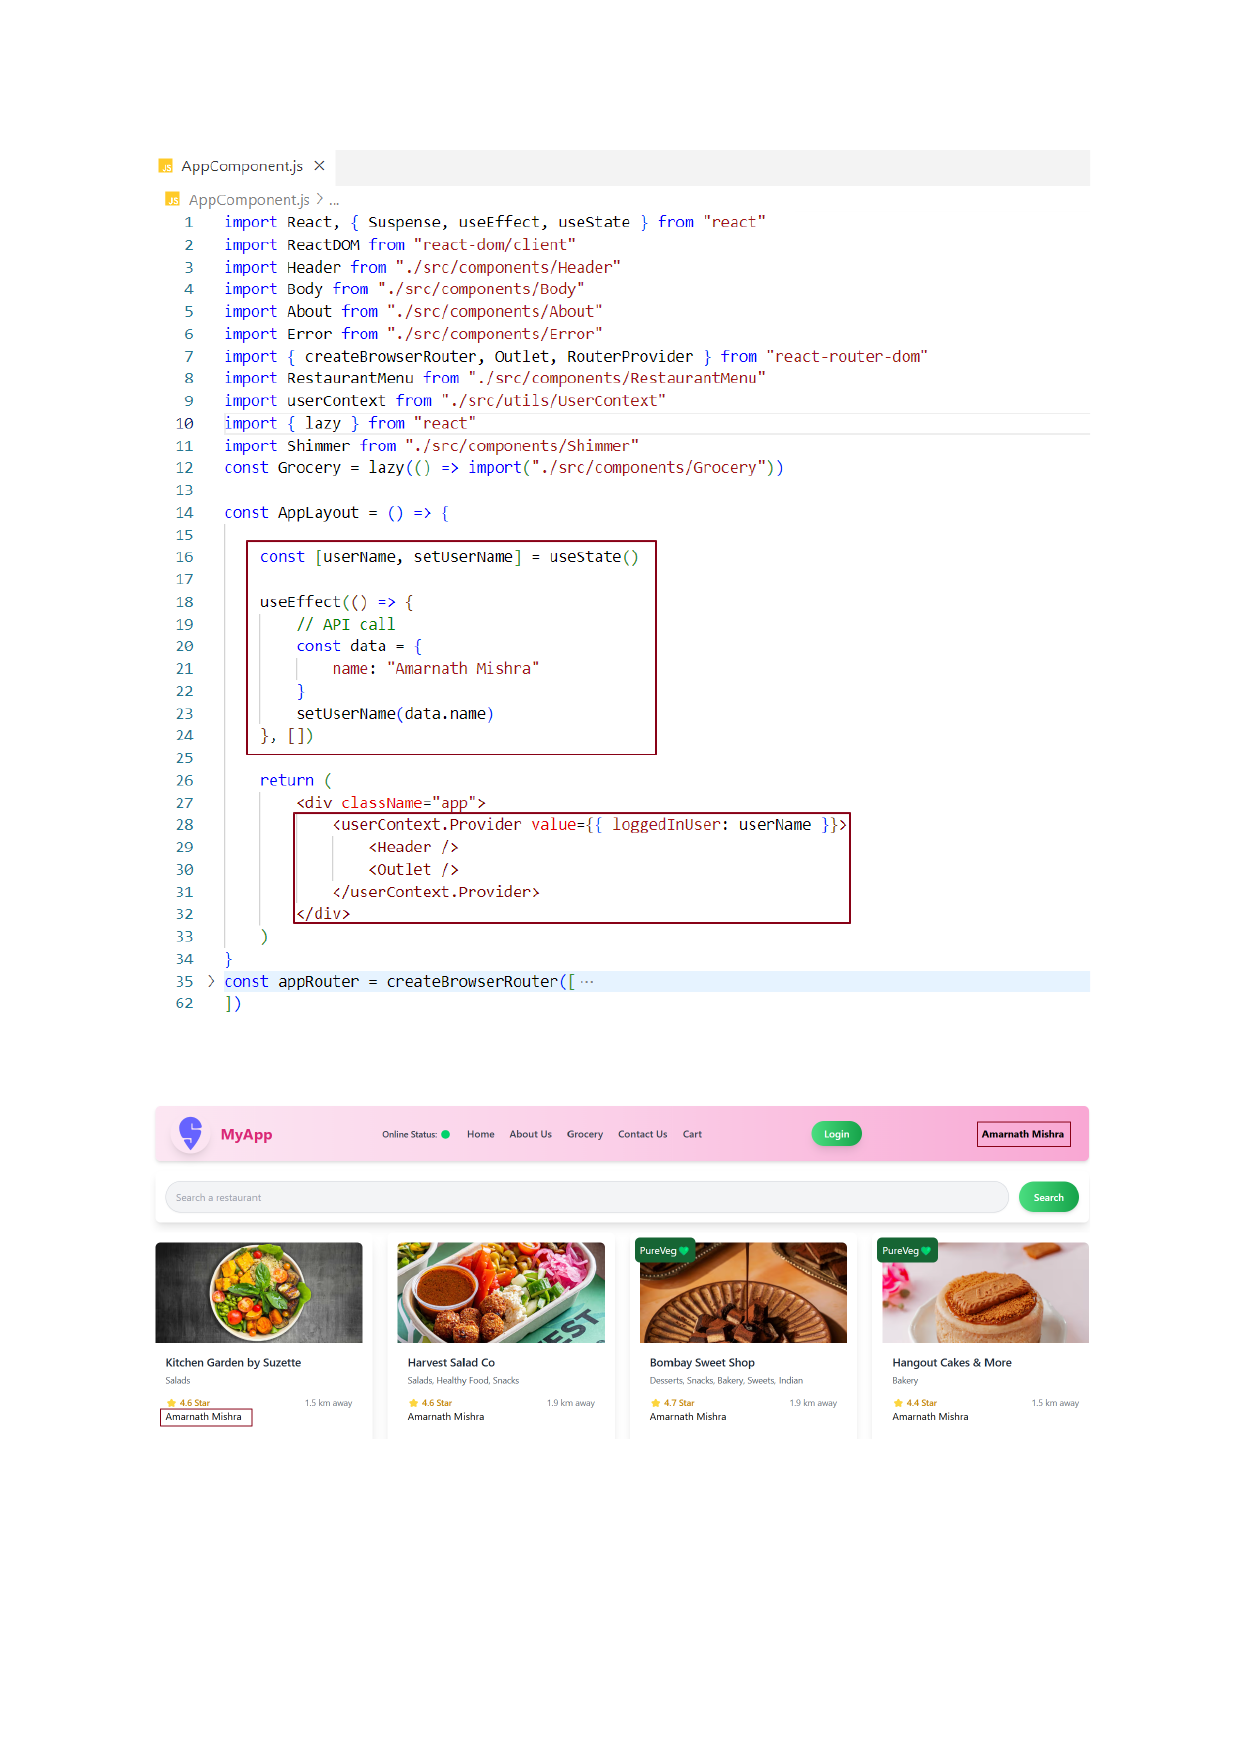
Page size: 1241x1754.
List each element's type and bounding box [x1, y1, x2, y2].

picture [150, 150, 1091, 1019]
picture [150, 1105, 1091, 1439]
